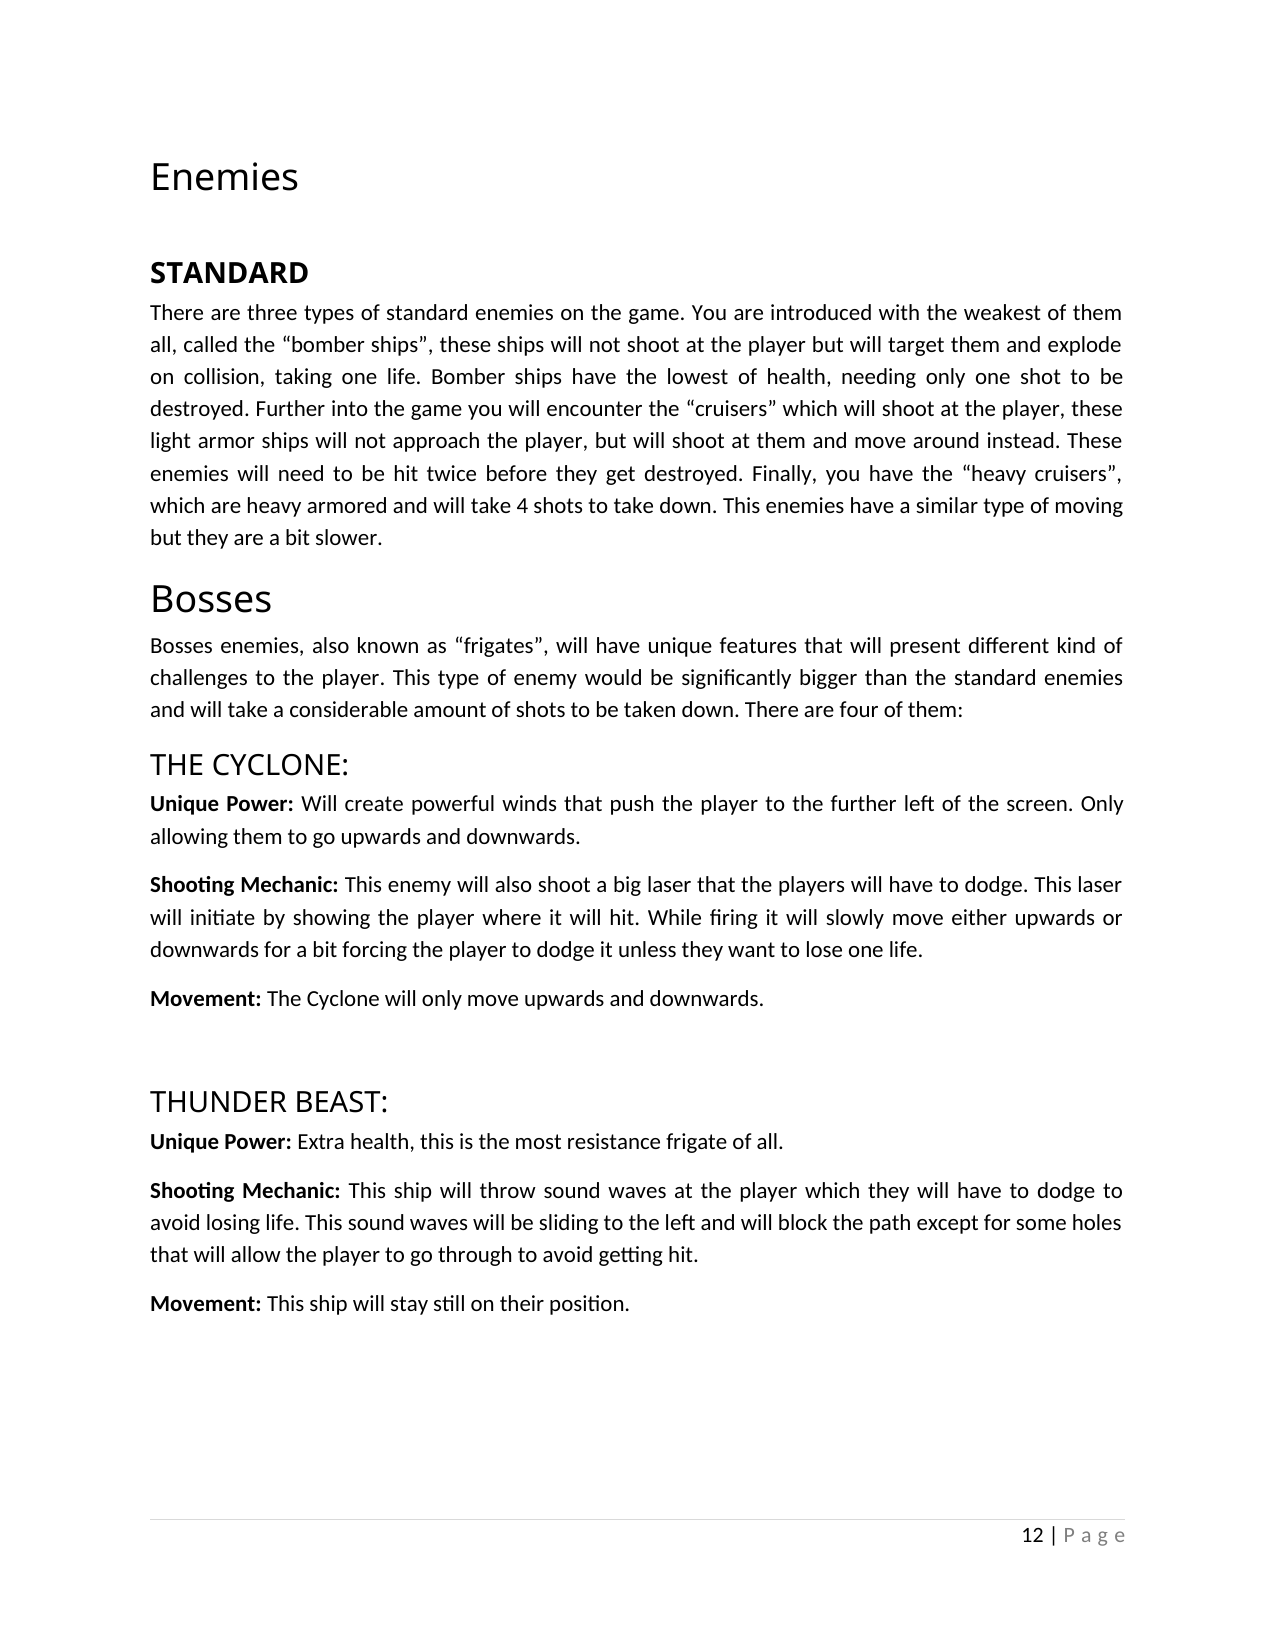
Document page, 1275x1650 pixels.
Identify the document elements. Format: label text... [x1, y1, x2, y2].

subtitle The Cyclone: [150, 744, 1125, 784]
text Unique Power: Extra health, this is the most resistance frigate of all. [150, 1127, 1125, 1155]
text Unique Power: Will create powerful winds that push the player to the further left of the screen. Only allowing them to go upwards and downwards. [150, 789, 1125, 850]
subtitle Standard [150, 252, 1125, 292]
text Shooting Mechanic: This ship will throw sound waves at the player which they will have to dodge to avoid losing life. This sound waves will be sliding to the left and will block the path except for some holes that will allow the player to go through to avoid getting hit. [150, 1176, 1125, 1268]
subtitle Enemies [150, 150, 1125, 201]
text Movement: This ship will stay still on their position. [150, 1289, 1125, 1317]
text Movement: The Cyclone will only move upwards and downwards. [150, 984, 1125, 1012]
subtitle Bosses [150, 572, 1125, 623]
text Bosses enemies, also known as “frigates”, will have unique features that will present different kind of challenges to the player. This type of enemy would be significantly bigger than the standard enemies and will take a considerable amount of shots to be taken down. There are four of them: [150, 631, 1125, 723]
text There are three types of standard enemies on the game. You are introduced with the weakest of them all, called the “bomber ships”, these ships will not shoot at the player but will target them and explode on collision, taking one life. Bomber ships have the lowest of health, needing only one shot to be destroyed. Further into the game you will encounter the “cruisers” which will shoot at the player, these light armor ships will not approach the player, but will shoot at them and move around instead. These enemies will need to be hit twice before they get destroyed. Finally, you have the “heavy cruisers”, which are heavy armored and will take 4 shots to take down. This enemies have a similar type of moving but they are a bit slower. [150, 298, 1125, 551]
subtitle Thunder Beast: [150, 1082, 1125, 1121]
text Shooting Mechanic: This enemy will also shoot a big laser that the players will have to dodge. This laser will initiate by showing the player where it will hit. While firing it will slowly move either upwards or downwards for a bit forcing the player to dodge it unless they want to lose one life. [150, 871, 1125, 963]
